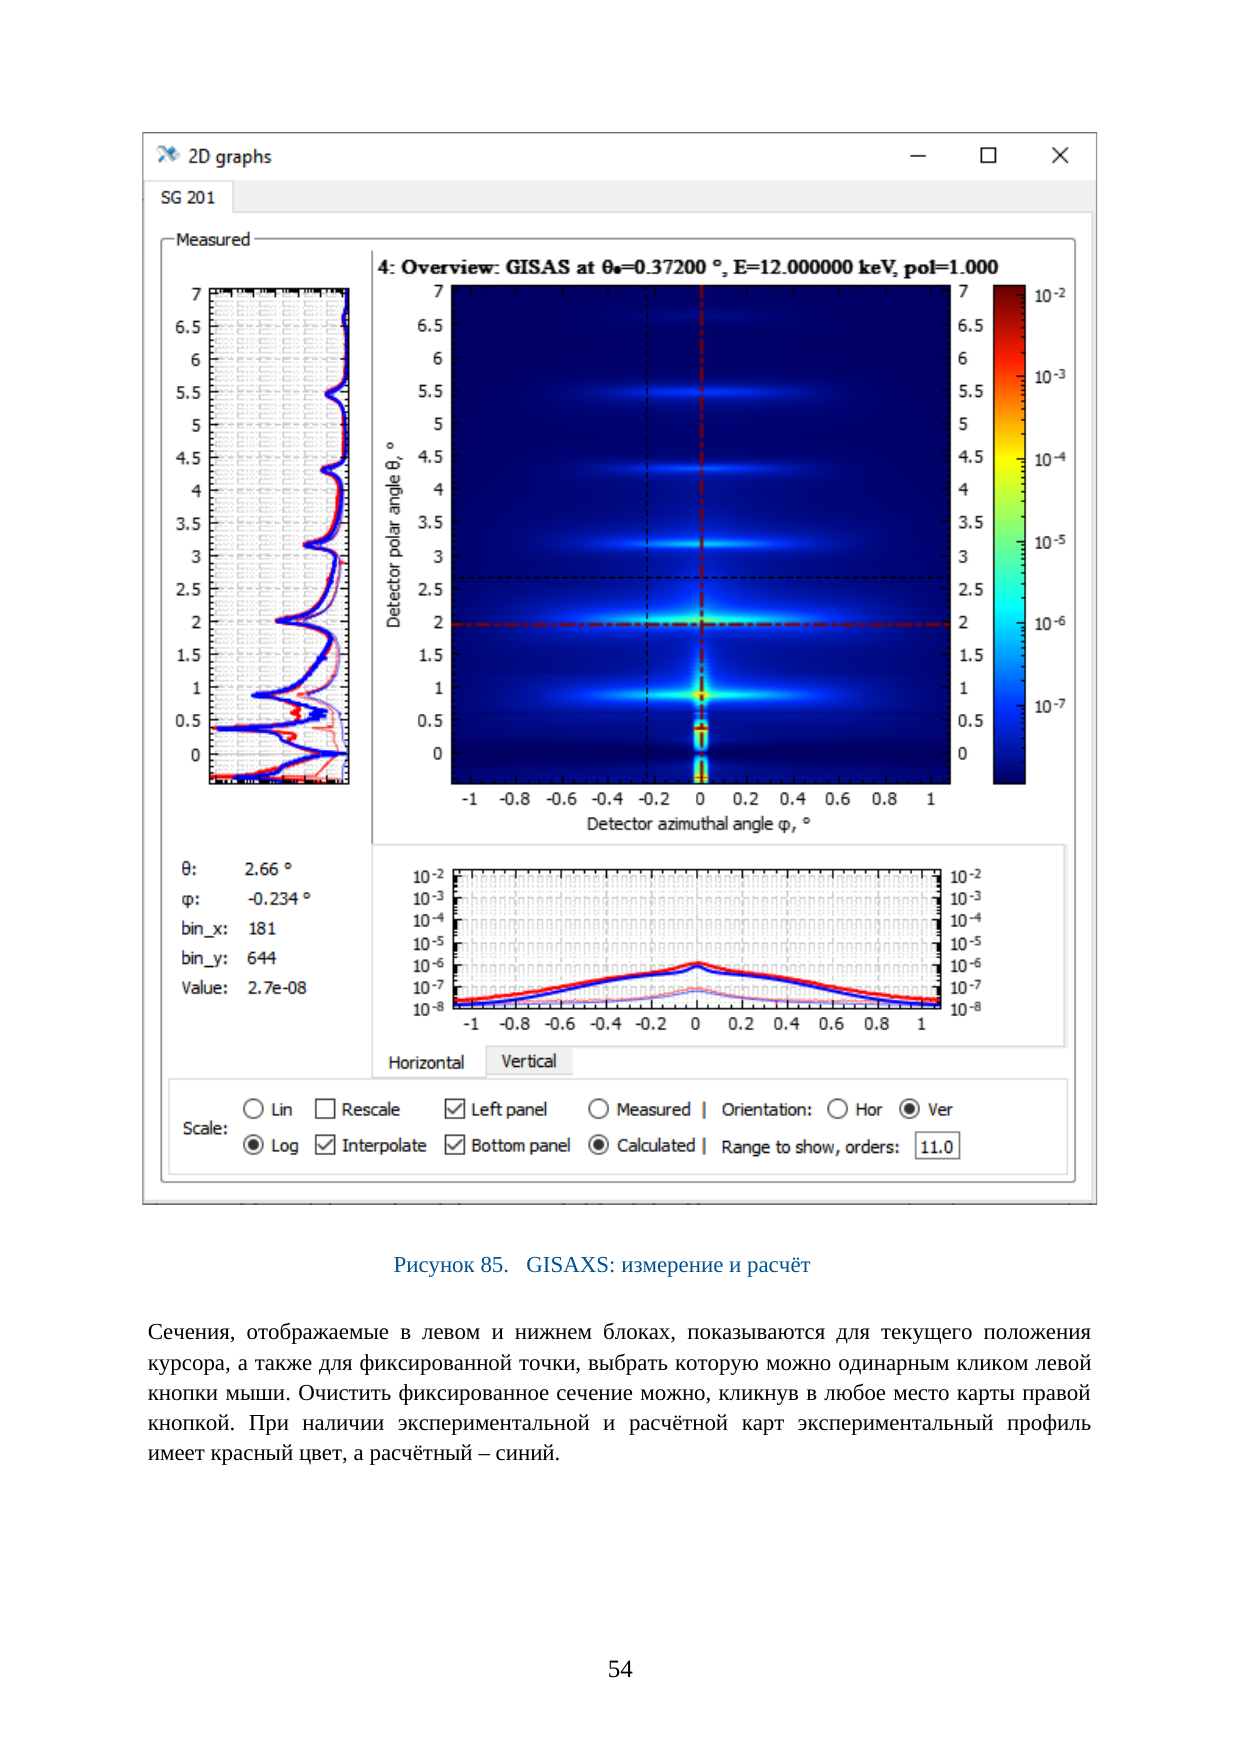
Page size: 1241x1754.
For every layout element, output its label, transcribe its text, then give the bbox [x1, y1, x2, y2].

text Сечения, отображаемые в левом и нижнем блоках, показываются для текущего положения курсора, а также для фиксированной точки, выбрать которую можно одинарным кликом левой кнопки мыши. Очистить фиксированное сечение можно, кликнув в любое место карты правой кнопкой. При наличии экспериментальной и расчётной карт экспериментальный профиль имеет красный цвет, а расчётный – синий. [148, 1318, 1093, 1466]
picture [142, 132, 1098, 1205]
list GISAXS: измерение и расчёт [178, 1205, 1093, 1277]
